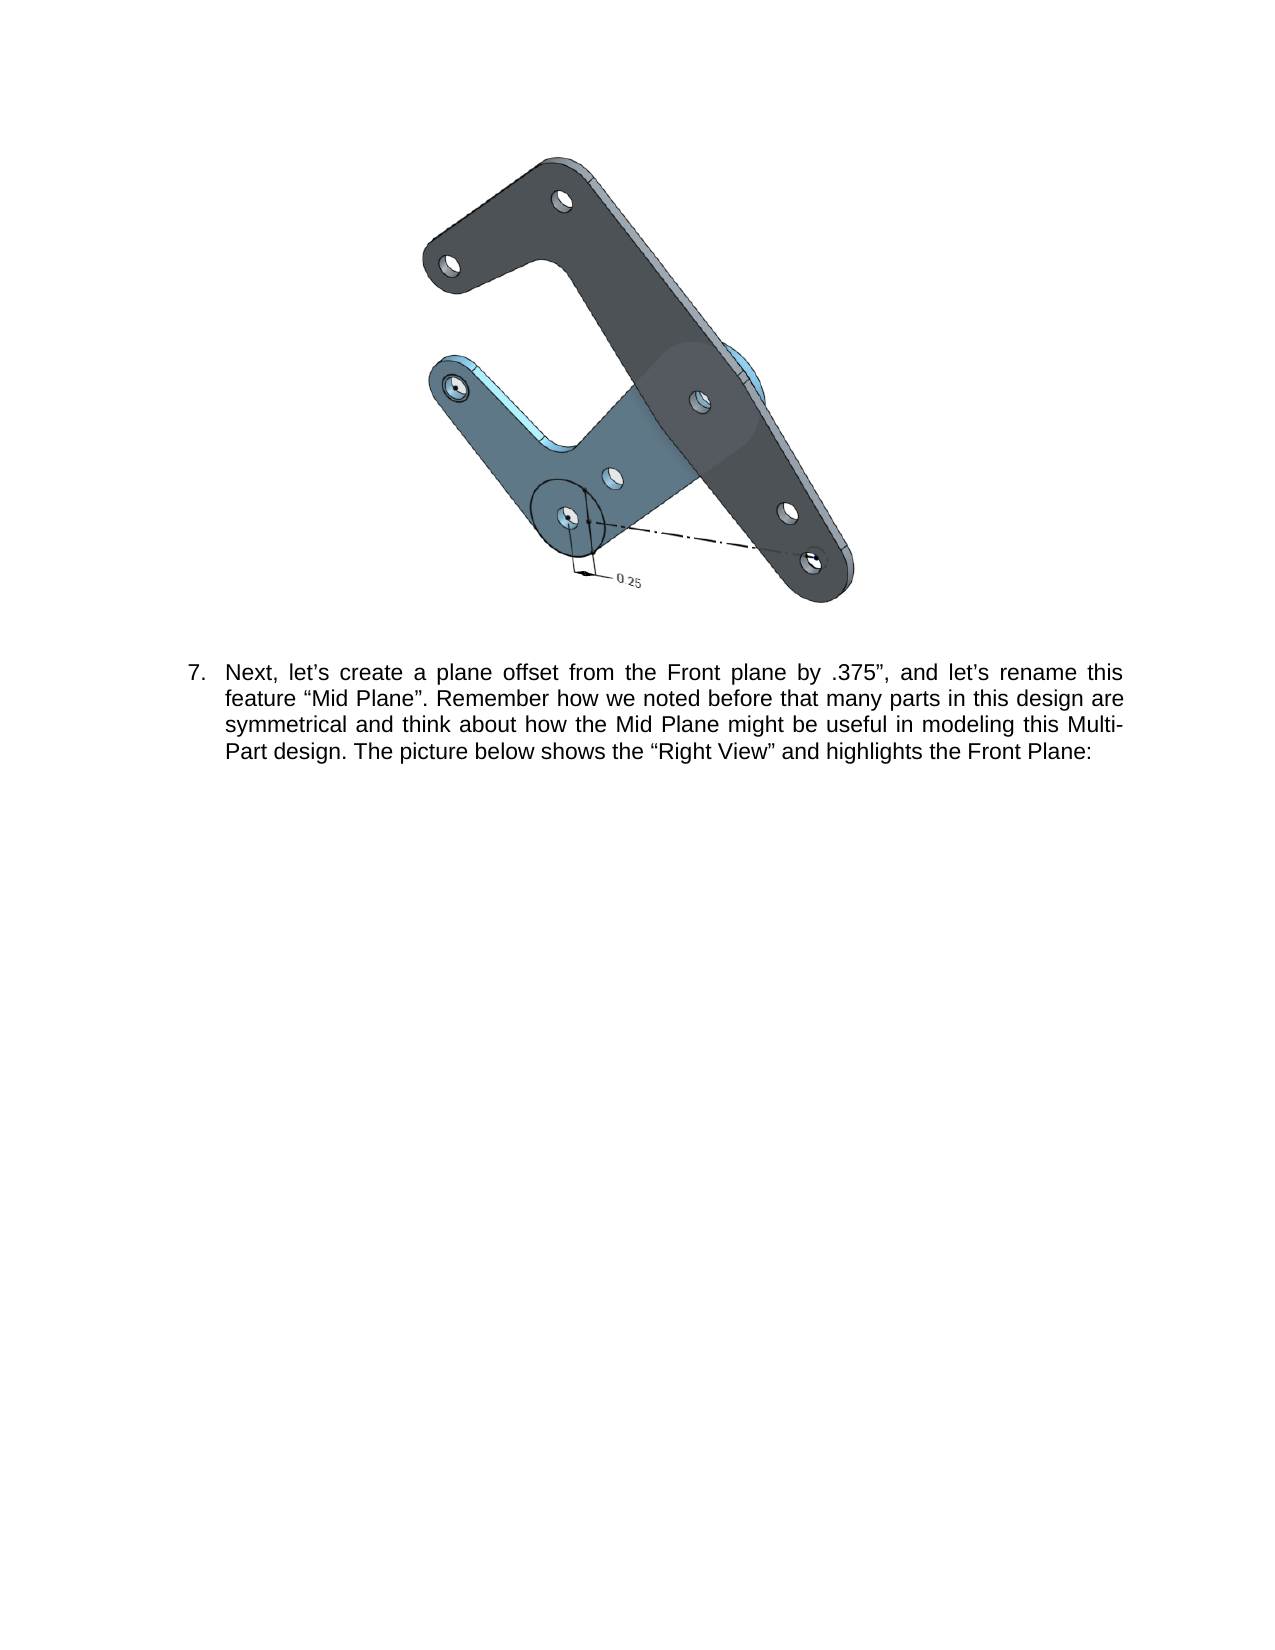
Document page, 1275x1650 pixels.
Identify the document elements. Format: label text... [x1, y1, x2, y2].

picture [418, 150, 857, 608]
list Next, let’s create a plane offset from the Front plane by .375”, and let’s rename this feature “Mid Plane”. Remember how we noted before that many parts in this design are symmetrical and think about how the Mid Plane might be useful in modeling this Multi-Part design. The picture below shows the “Right View” and highlights the Front Plane: [187, 658, 1125, 764]
